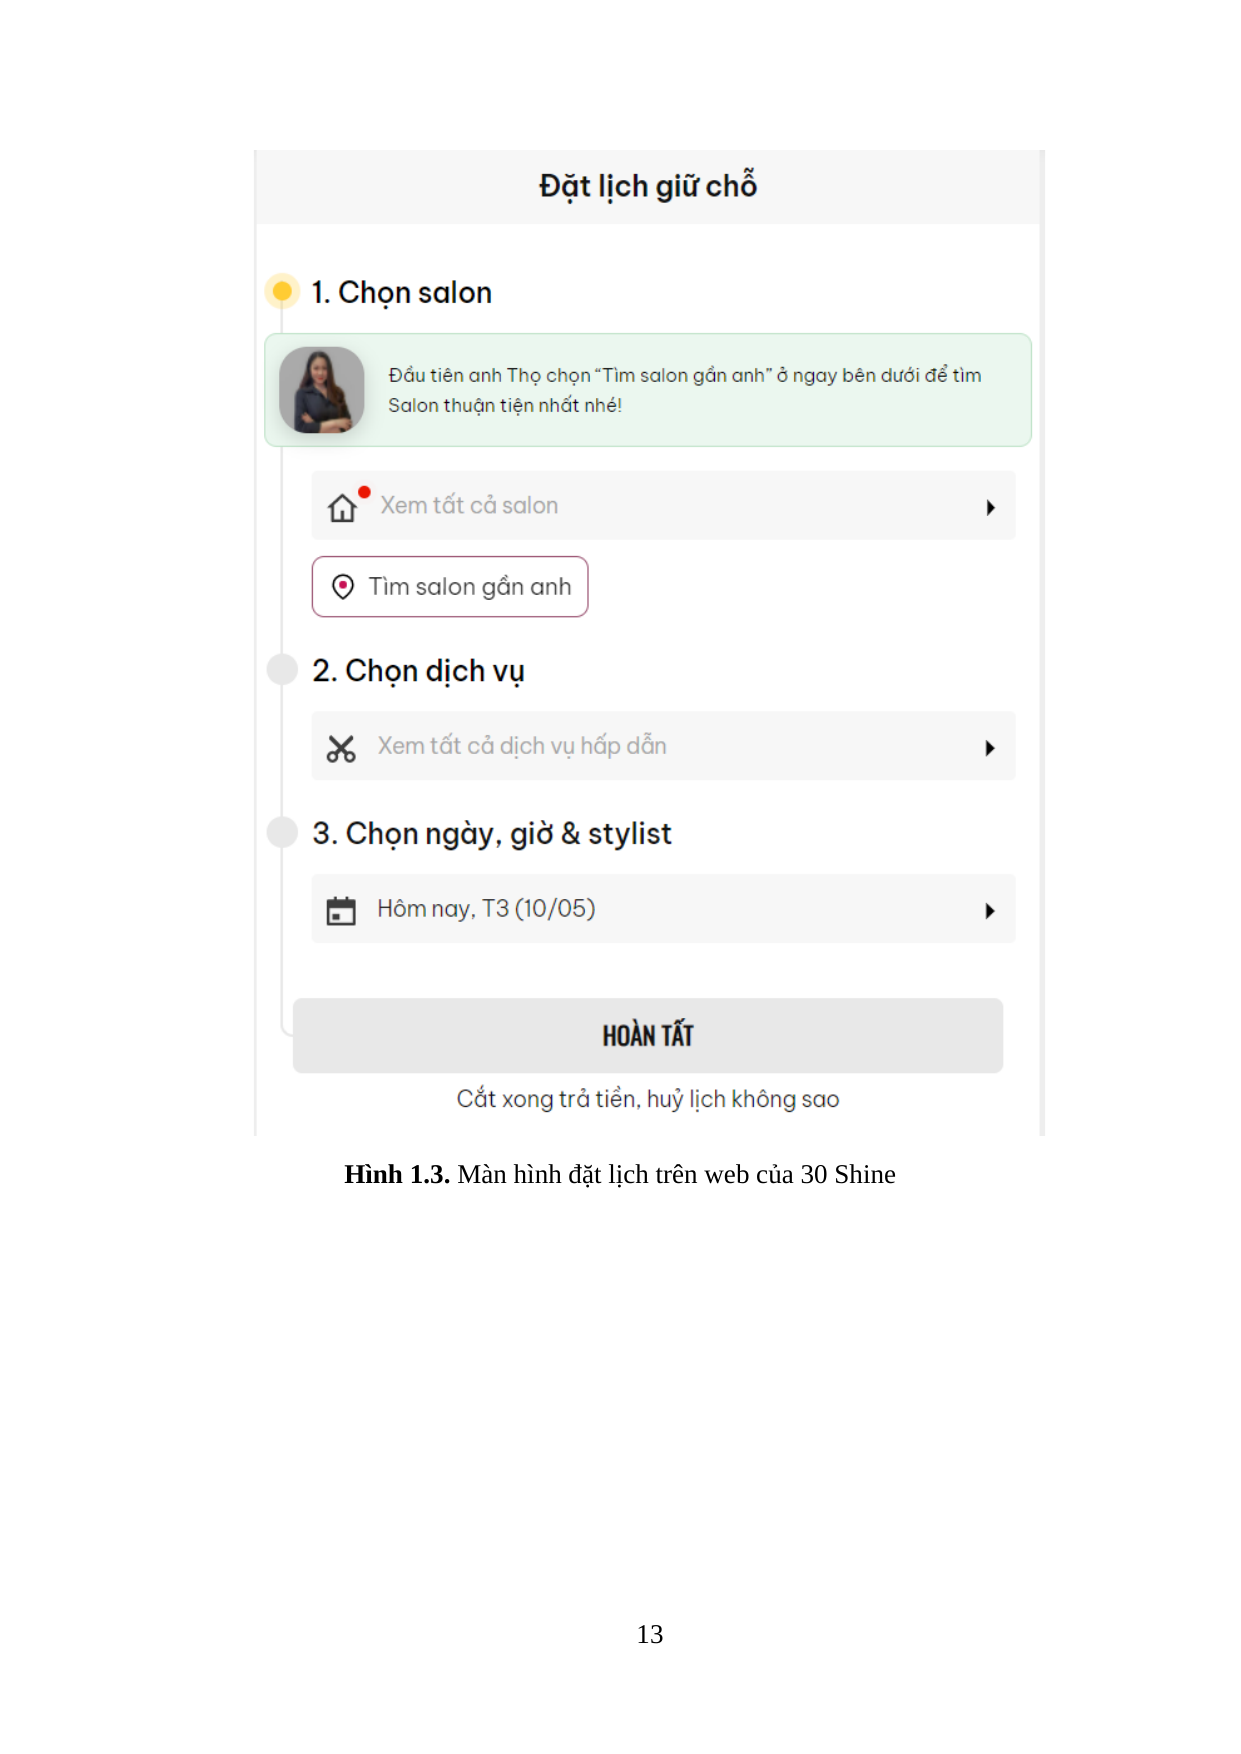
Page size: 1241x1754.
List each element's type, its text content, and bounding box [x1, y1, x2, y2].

picture [253, 150, 1046, 1136]
text Hình 1.3. Màn hình đặt lịch trên web của 30 Shine [150, 1158, 1090, 1189]
